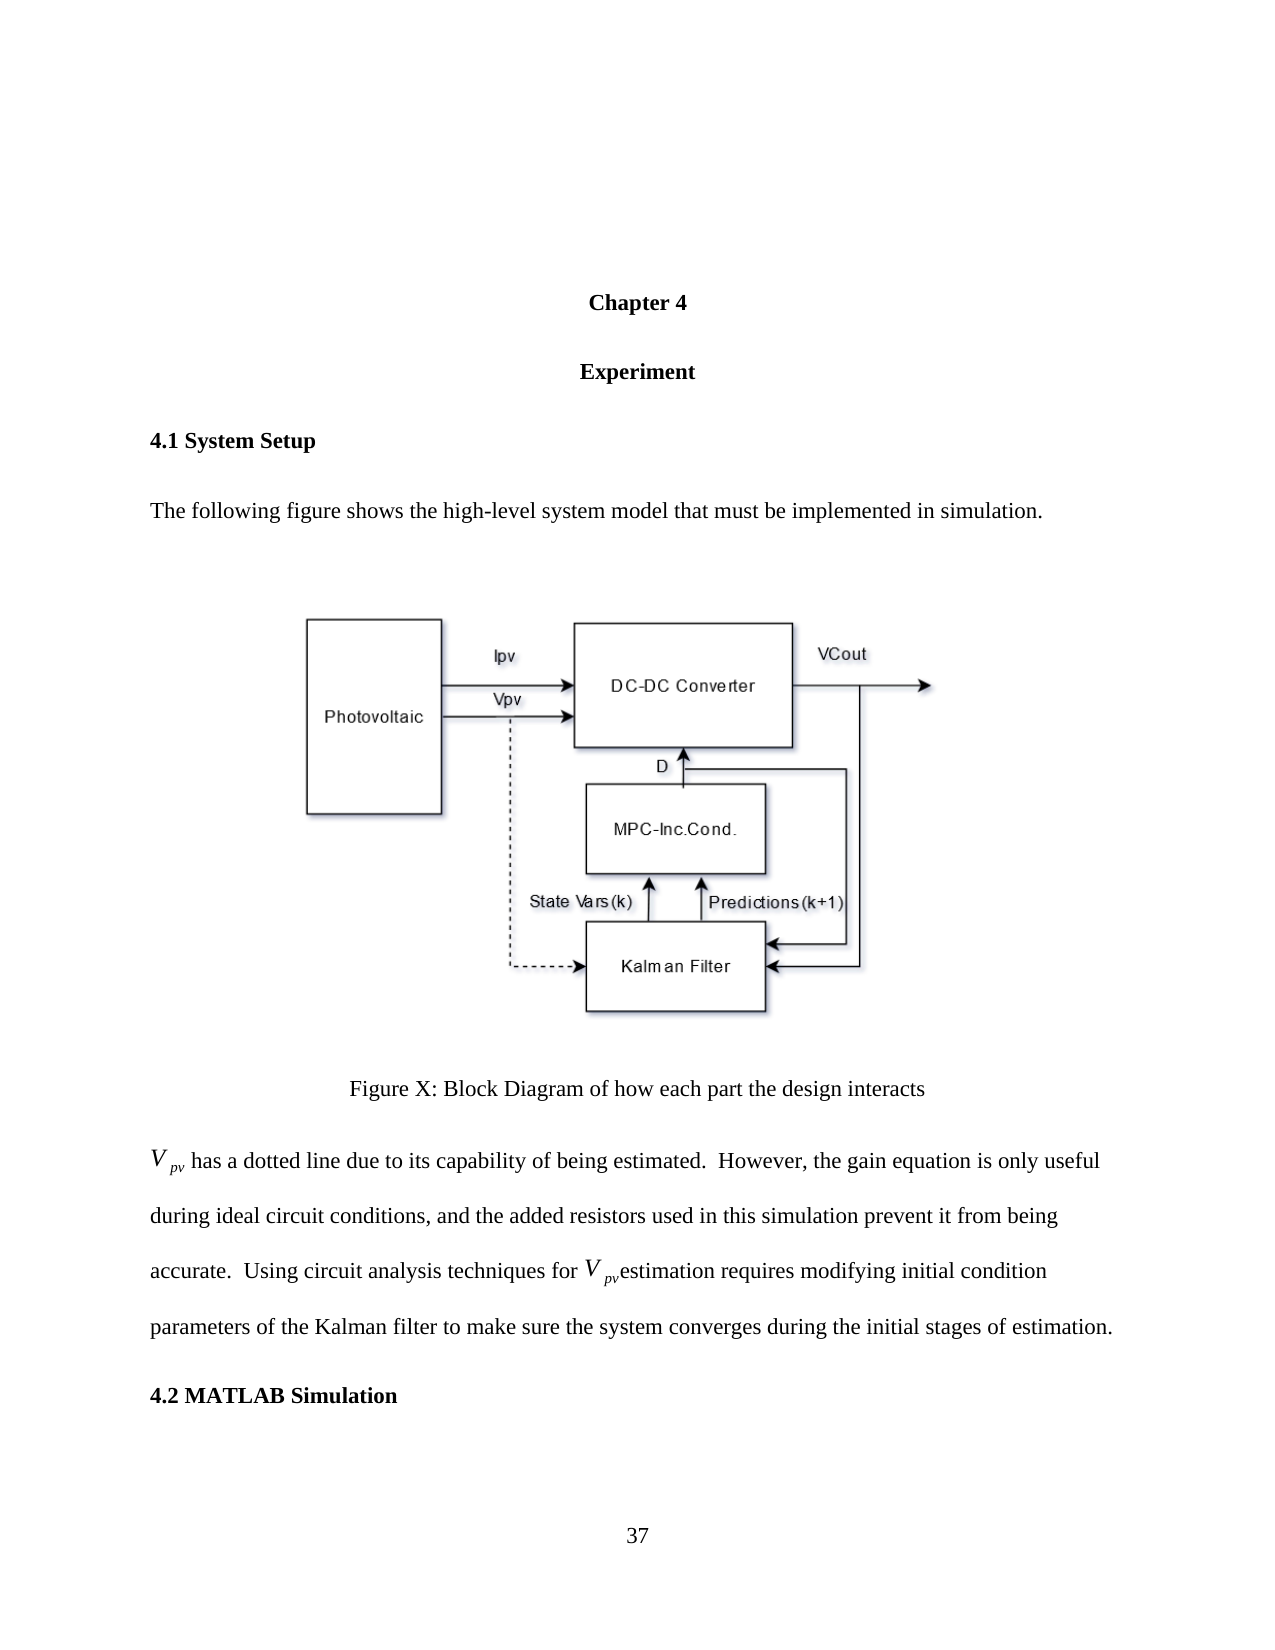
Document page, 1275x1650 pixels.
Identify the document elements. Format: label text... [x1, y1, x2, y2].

text 4.2 MATLAB Simulation [150, 1382, 1125, 1408]
text Chapter 4 [150, 289, 1125, 315]
text has a dotted line due to its capability of being estimated. However, the gain equation is only useful during ideal circuit conditions, and the added resistors used in this simulation prevent it from being accurate. Using circuit analysis techniques for estimation requires modifying initial condition parameters of the Kalman filter to make sure the system converges during the initial stages of estimation. [150, 1144, 1125, 1339]
text The following figure shows the high-level system model that must be implemented in simulation. [150, 497, 1125, 523]
picture [279, 566, 996, 1031]
text Experiment [150, 358, 1125, 384]
text Figure X: Block Diagram of how each part the design interacts [150, 1075, 1125, 1102]
text 4.1 System Setup [150, 427, 1125, 454]
